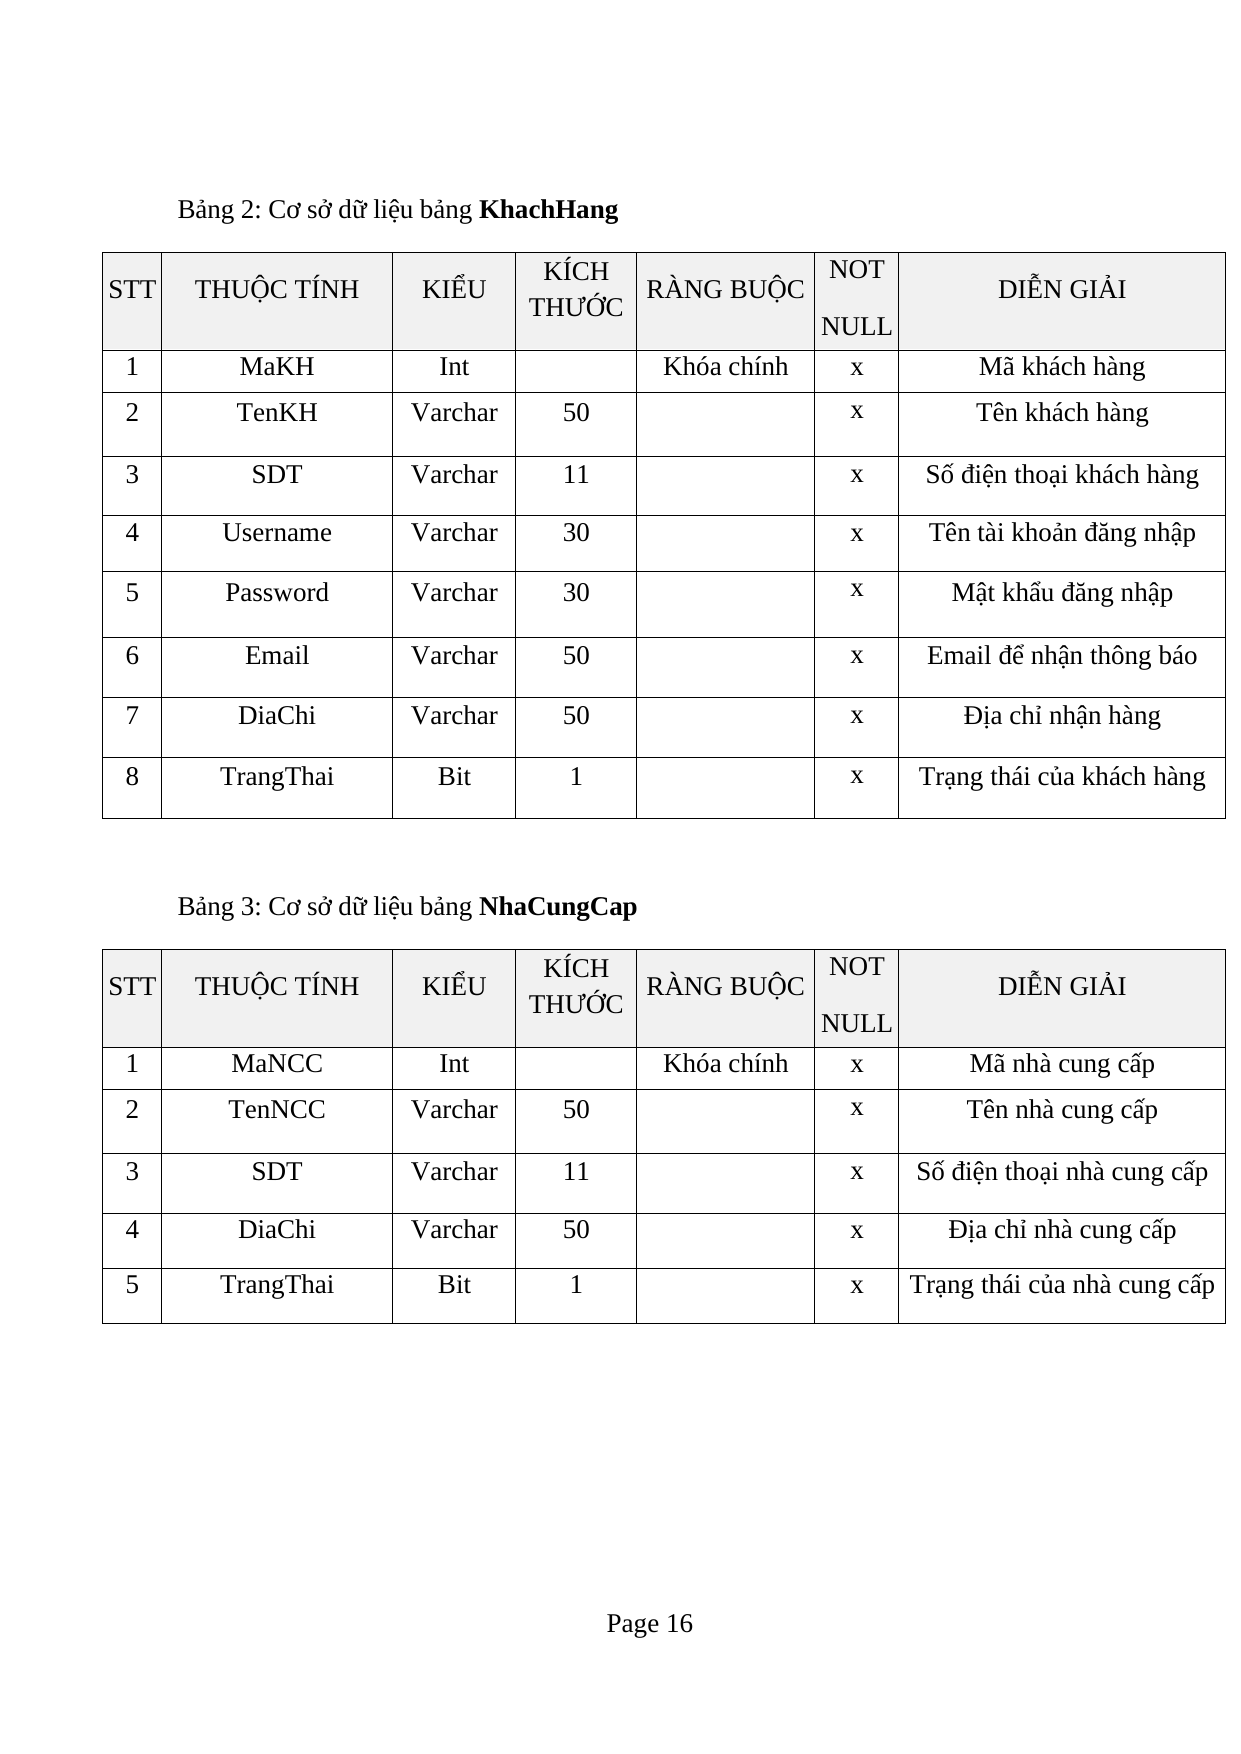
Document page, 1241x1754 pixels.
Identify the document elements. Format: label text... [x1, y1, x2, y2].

table_cell [637, 638, 814, 697]
table_cell [637, 1154, 814, 1212]
table_cell 1 [103, 351, 161, 392]
table_header NOT NULL [815, 253, 898, 349]
table_cell [637, 1269, 814, 1323]
table_header STT [103, 950, 161, 1047]
table_cell Số điện thoại khách hàng [899, 457, 1225, 515]
table_cell [637, 758, 814, 817]
table_cell Tên nhà cung cấp [899, 1090, 1225, 1153]
table_cell TrangThai [162, 758, 392, 817]
table_cell 6 [103, 638, 161, 697]
table_cell Int [393, 351, 515, 392]
table_header KIỂU [393, 950, 515, 1047]
table_cell Password [162, 572, 392, 637]
text Bảng 3: Cơ sở dữ liệu bảng NhaCungCap [177, 890, 1122, 921]
table_cell Khóa chính [637, 1048, 814, 1089]
table_header KÍCH THƯỚC [516, 253, 636, 349]
table_cell [637, 1090, 814, 1153]
table_header KÍCH THƯỚC [516, 950, 636, 1047]
table_cell 4 [103, 1214, 161, 1268]
table_cell Mã nhà cung cấp [899, 1048, 1225, 1089]
table_cell [637, 457, 814, 515]
table_cell Int [393, 1048, 515, 1089]
table_cell Varchar [393, 516, 515, 571]
table_header DIỄN GIẢI [899, 950, 1225, 1047]
table_cell Varchar [393, 457, 515, 515]
table_cell 3 [103, 1154, 161, 1212]
table_cell Varchar [393, 393, 515, 456]
table_cell MaKH [162, 351, 392, 392]
table_cell x [815, 351, 898, 392]
table_cell Địa chỉ nhà cung cấp [899, 1214, 1225, 1268]
table_cell [637, 572, 814, 637]
table_cell 7 [103, 698, 161, 757]
table_header RÀNG BUỘC [637, 950, 814, 1047]
table_cell 3 [103, 457, 161, 515]
table_cell TenNCC [162, 1090, 392, 1153]
table_cell [637, 698, 814, 757]
table_cell x [815, 457, 898, 515]
table_cell x [815, 393, 898, 456]
table_header DIỄN GIẢI [899, 253, 1225, 349]
table_cell Bit [393, 758, 515, 817]
table_cell [637, 393, 814, 456]
table_cell 50 [516, 393, 636, 456]
table_cell 50 [516, 698, 636, 757]
table_cell SDT [162, 457, 392, 515]
table_cell 2 [103, 1090, 161, 1153]
table_cell x [815, 638, 898, 697]
table_cell x [815, 758, 898, 817]
table_cell 11 [516, 1154, 636, 1212]
table_header THUỘC TÍNH [162, 950, 392, 1047]
table_cell Bit [393, 1269, 515, 1323]
table_cell x [815, 1048, 898, 1089]
table_cell Varchar [393, 698, 515, 757]
table_cell Tên khách hàng [899, 393, 1225, 456]
table_cell Trạng thái của khách hàng [899, 758, 1225, 817]
table_cell [516, 1048, 636, 1089]
table_cell 50 [516, 1090, 636, 1153]
table_cell 5 [103, 1269, 161, 1323]
table_cell x [815, 1269, 898, 1323]
table_cell Mã khách hàng [899, 351, 1225, 392]
table_cell Varchar [393, 1090, 515, 1153]
table_cell x [815, 572, 898, 637]
table_cell DiaChi [162, 1214, 392, 1268]
table_cell TenKH [162, 393, 392, 456]
table_cell Địa chỉ nhận hàng [899, 698, 1225, 757]
table_cell 1 [516, 1269, 636, 1323]
table_cell Số điện thoại nhà cung cấp [899, 1154, 1225, 1212]
table_header KIỂU [393, 253, 515, 349]
table_cell MaNCC [162, 1048, 392, 1089]
table_cell Varchar [393, 1154, 515, 1212]
table_header THUỘC TÍNH [162, 253, 392, 349]
table_cell 1 [103, 1048, 161, 1089]
table_cell Email để nhận thông báo [899, 638, 1225, 697]
table_cell Mật khẩu đăng nhập [899, 572, 1225, 637]
table_cell Varchar [393, 572, 515, 637]
table_cell DiaChi [162, 698, 392, 757]
table_cell Varchar [393, 638, 515, 697]
table_header NOT NULL [815, 950, 898, 1047]
table_cell Username [162, 516, 392, 571]
table_cell TrangThai [162, 1269, 392, 1323]
table_cell 50 [516, 1214, 636, 1268]
table_cell x [815, 1154, 898, 1212]
table_header RÀNG BUỘC [637, 253, 814, 349]
table_cell [637, 516, 814, 571]
table_cell [637, 1214, 814, 1268]
table_cell 8 [103, 758, 161, 817]
table_cell [516, 351, 636, 392]
table_cell 1 [516, 758, 636, 817]
table_cell Tên tài khoản đăng nhập [899, 516, 1225, 571]
table_cell 50 [516, 638, 636, 697]
table_cell Varchar [393, 1214, 515, 1268]
table_cell SDT [162, 1154, 392, 1212]
table_cell x [815, 516, 898, 571]
table_cell 30 [516, 572, 636, 637]
table_cell Khóa chính [637, 351, 814, 392]
text Bảng 2: Cơ sở dữ liệu bảng KhachHang [177, 193, 1122, 224]
table_cell x [815, 698, 898, 757]
table_header STT [103, 253, 161, 349]
table_cell 4 [103, 516, 161, 571]
table_cell 11 [516, 457, 636, 515]
table_cell x [815, 1090, 898, 1153]
table_cell 30 [516, 516, 636, 571]
table_cell x [815, 1214, 898, 1268]
table_cell Trạng thái của nhà cung cấp [899, 1269, 1225, 1323]
table_cell 2 [103, 393, 161, 456]
table_cell 5 [103, 572, 161, 637]
table_cell Email [162, 638, 392, 697]
